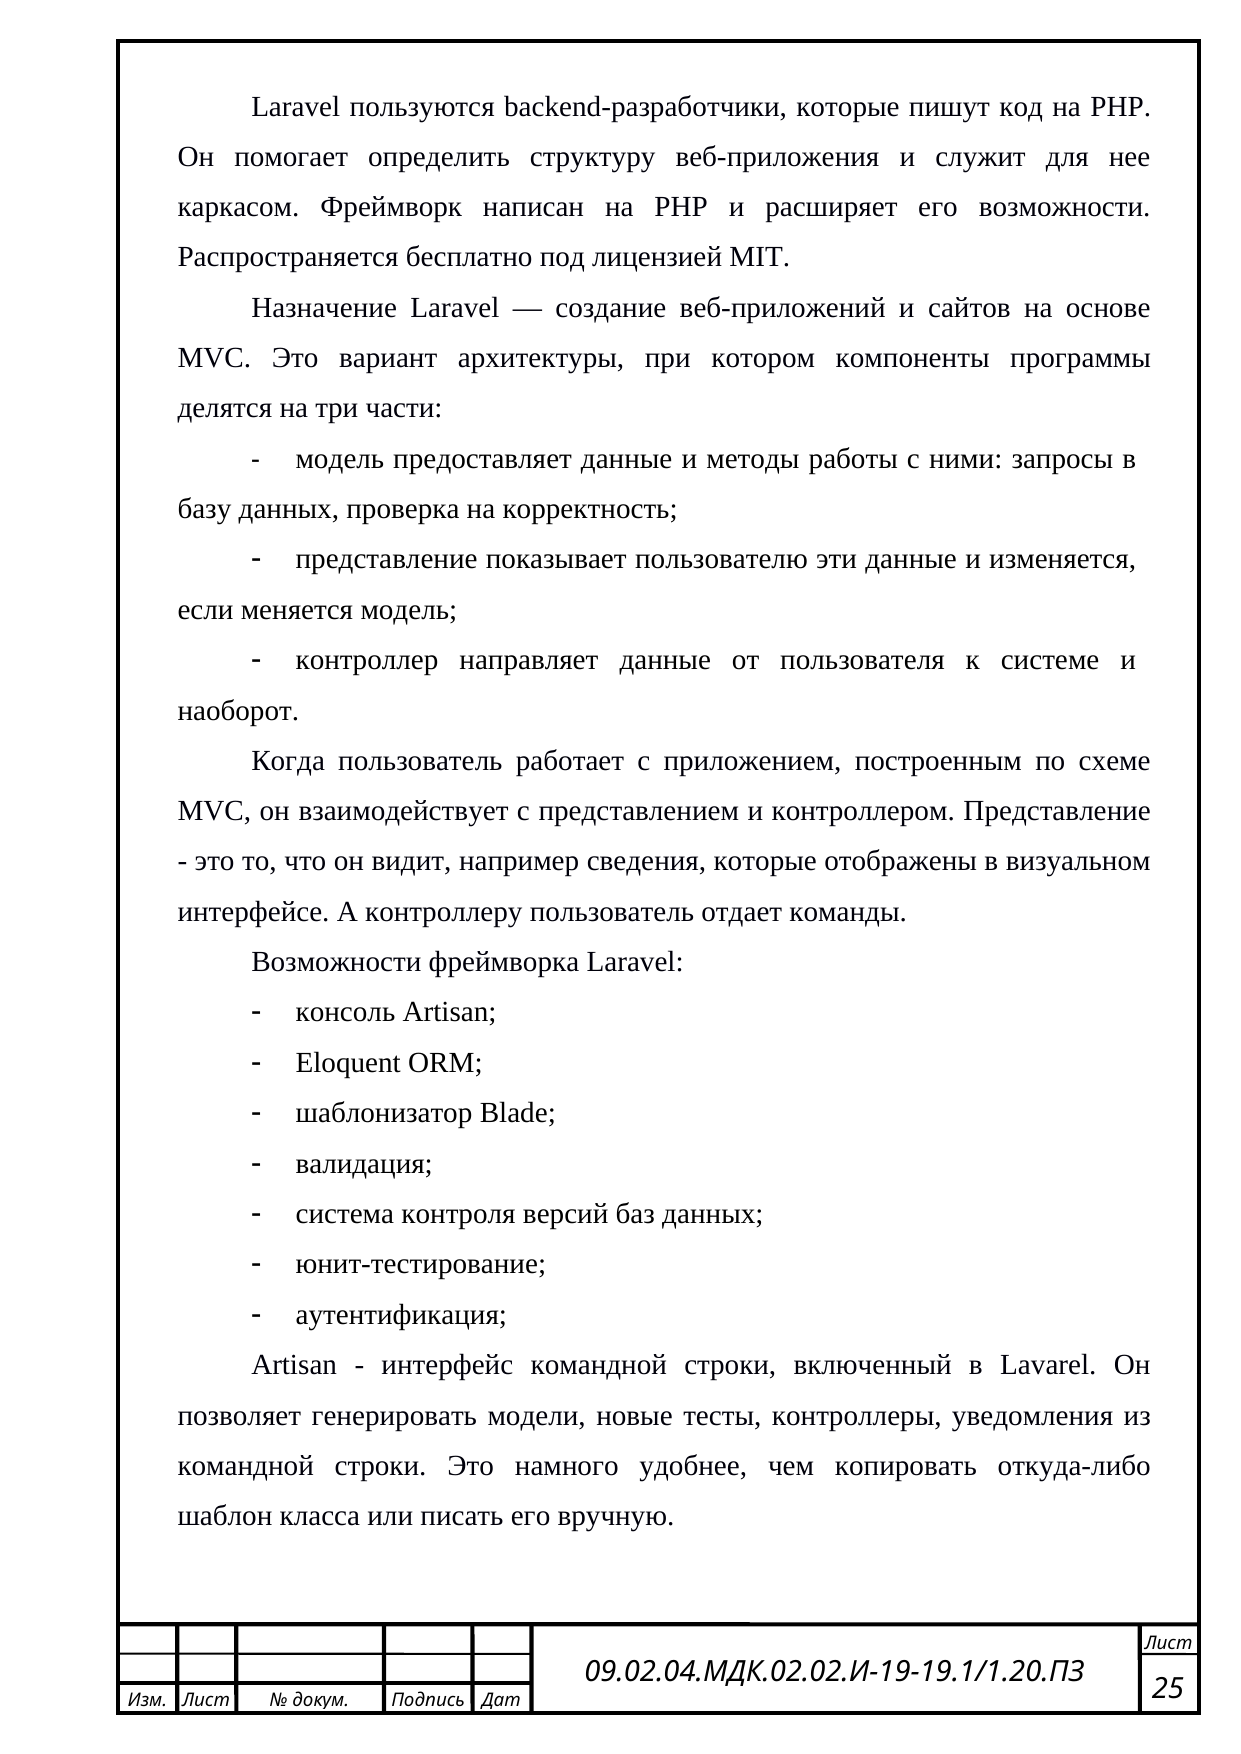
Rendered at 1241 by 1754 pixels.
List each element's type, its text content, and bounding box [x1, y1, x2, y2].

list контроллер направляет данные от пользователя к системе и наоборот. [177, 642, 1137, 726]
list представление показывает пользователю эти данные и изменяется, если меняется модель; [177, 541, 1137, 625]
list консоль Artisan; [177, 994, 1137, 1028]
list шаблонизатор Blade; [177, 1095, 1137, 1129]
text Laravel пользуются backend-разработчики, которые пишут код на PHP. Он помогает определить структуру веб-приложения и служит для нее каркасом. Фреймворк написан на PHP и расширяет его возможности. Распространяется бесплатно под лицензией MIT. [177, 89, 1152, 273]
text Когда пользователь работает с приложением, построенным по схеме MVC, он взаимодействует с представлением и контроллером. Представление - это то, что он видит, например сведения, которые отображены в визуальном интерфейсе. А контроллеру пользователь отдает команды. [177, 743, 1152, 927]
text Назначение Laravel — создание веб-приложений и сайтов на основе MVC. Это вариант архитектуры, при котором компоненты программы делятся на три части: [177, 290, 1152, 424]
list система контроля версий баз данных; [177, 1196, 1137, 1230]
list валидация; [177, 1146, 1137, 1179]
list Eloquent ORM; [177, 1045, 1137, 1078]
text Возможности фреймворка Laravel: [177, 944, 1152, 978]
list модель предоставляет данные и методы работы с ними: запросы в базу данных, проверка на корректность; [177, 441, 1137, 525]
list юнит-тестирование; [177, 1247, 1137, 1280]
list аутентификация; [177, 1297, 1137, 1331]
text Artisan - интерфейс командной строки, включенный в Lavarel. Он позволяет генерировать модели, новые тесты, контроллеры, уведомления из командной строки. Это намного удобнее, чем копировать откуда-либо шаблон класса или писать его вручную. [177, 1347, 1152, 1532]
